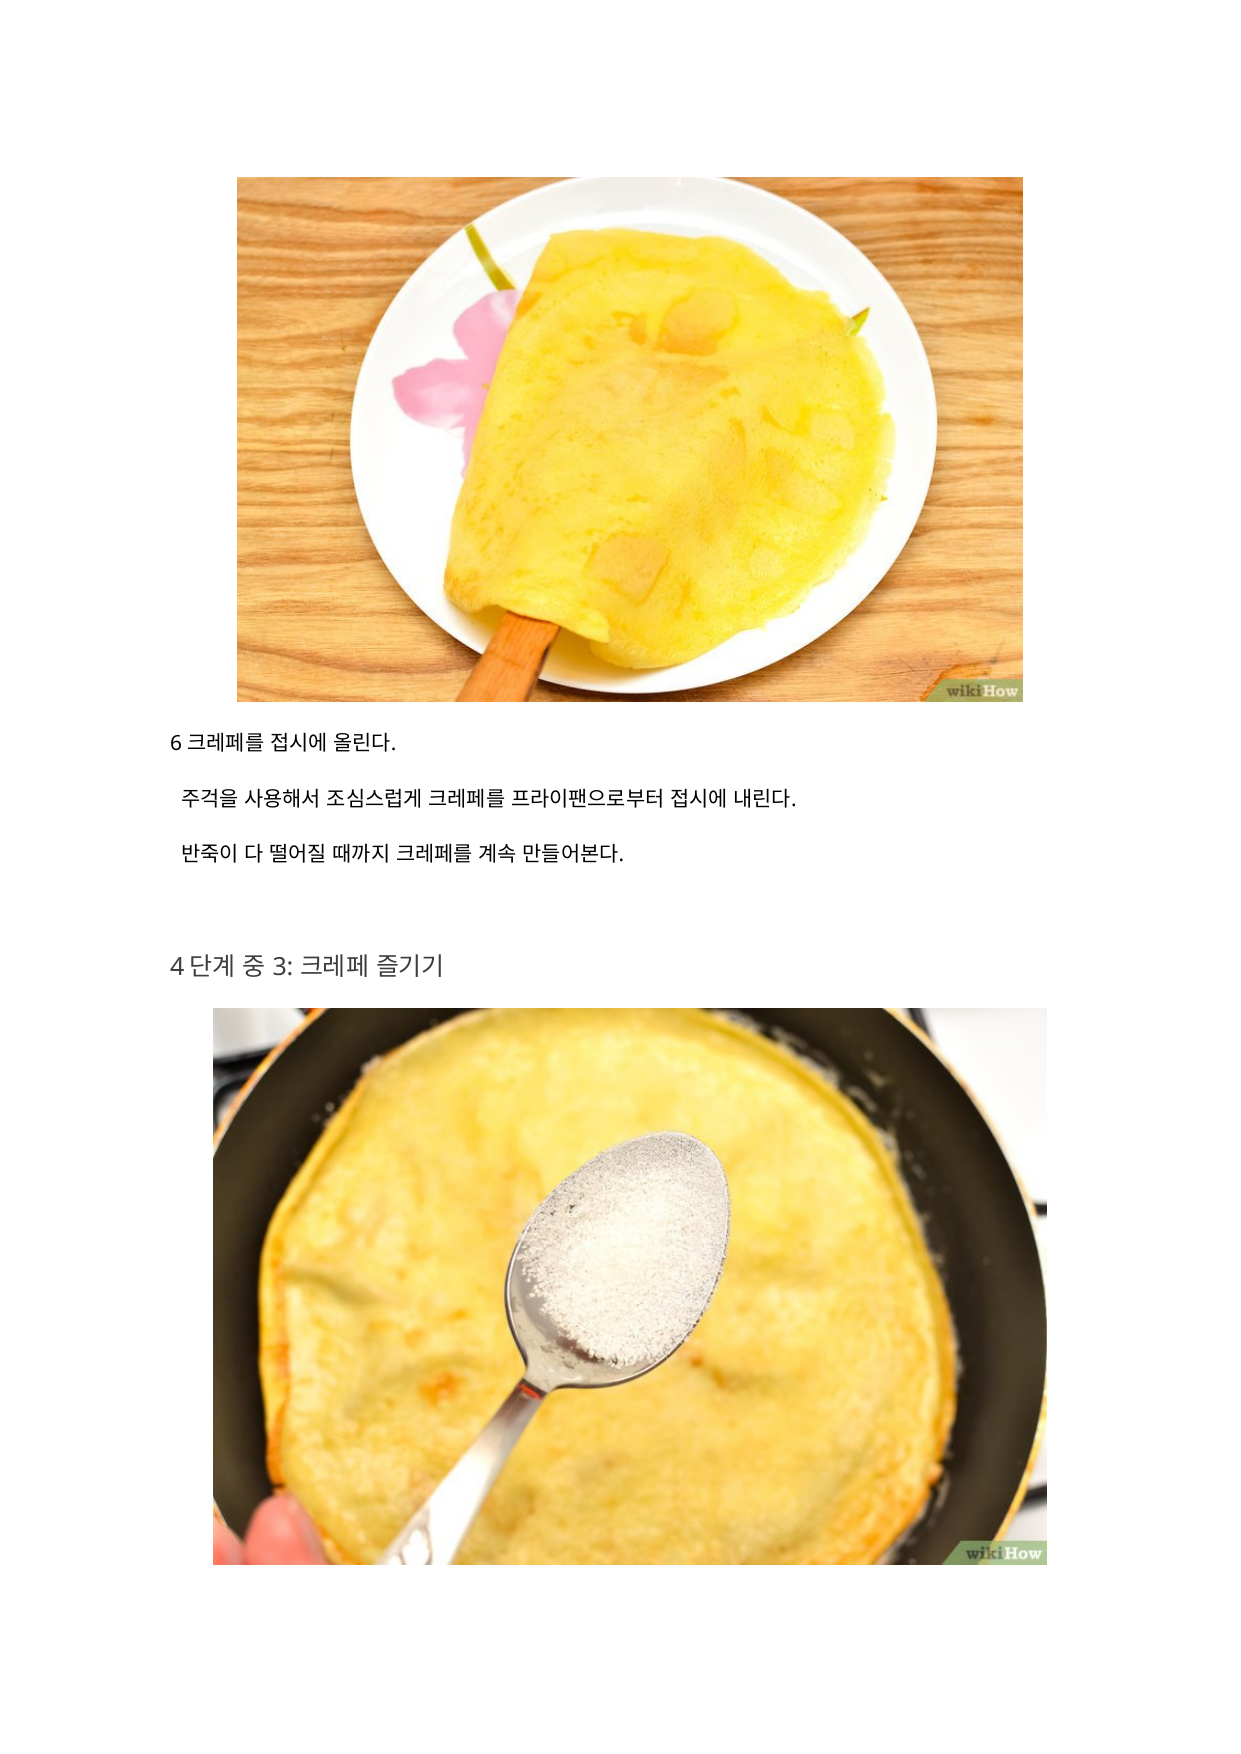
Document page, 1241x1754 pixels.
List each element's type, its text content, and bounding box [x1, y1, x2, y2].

text 4단계 중 3: 크레페 즐기기 [150, 947, 1090, 983]
picture [237, 177, 1023, 702]
picture [213, 1008, 1047, 1565]
text 6 크레페를 접시에 올린다. [150, 726, 1090, 757]
text 반죽이 다 떨어질 때까지 크레페를 계속 만들어본다. [150, 837, 1090, 868]
text 주걱을 사용해서 조심스럽게 크레페를 프라이팬으로부터 접시에 내린다. [150, 782, 1090, 812]
